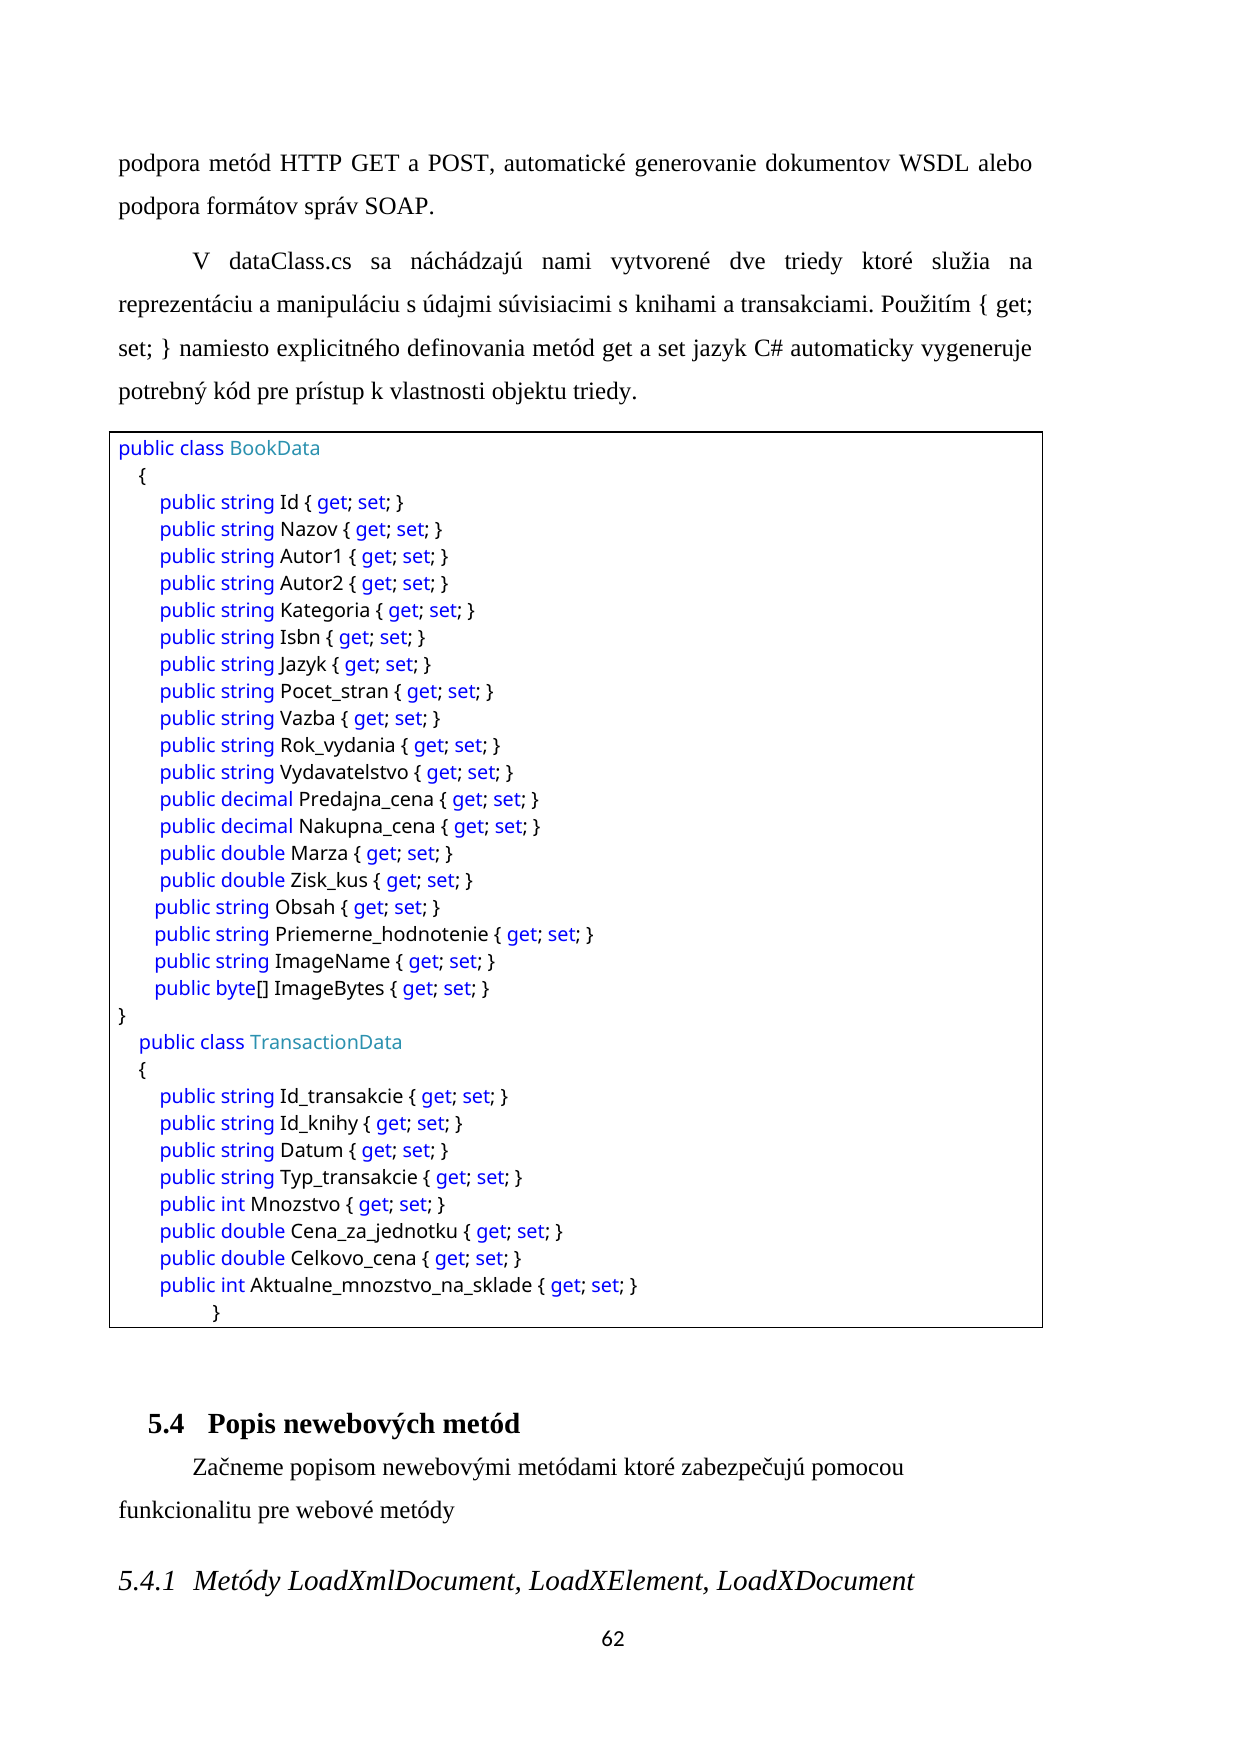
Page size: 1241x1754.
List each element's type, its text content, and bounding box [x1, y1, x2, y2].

text public decimal Nakupna_cena { get; set; } [118, 812, 1033, 839]
text public decimal Predajna_cena { get; set; } [118, 785, 1033, 812]
text public string Id_transakcie { get; set; } [118, 1082, 1033, 1109]
text public double Celkovo_cena { get; set; } [118, 1244, 1033, 1271]
text public string Kategoria { get; set; } [118, 596, 1033, 623]
text public string ImageName { get; set; } [118, 947, 1033, 974]
text public string Vydavatelstvo { get; set; } [118, 758, 1033, 785]
text public string Datum { get; set; } [118, 1136, 1033, 1163]
text public string Jazyk { get; set; } [118, 650, 1033, 677]
text public string Nazov { get; set; } [118, 516, 1033, 542]
text { [118, 462, 1033, 488]
text public string Id_knihy { get; set; } [118, 1109, 1033, 1136]
text public string Isbn { get; set; } [118, 623, 1033, 650]
text public string Priemerne_hodnotenie { get; set; } [118, 920, 1033, 947]
text public double Cena_za_jednotku { get; set; } [118, 1217, 1033, 1244]
text } [118, 1001, 1033, 1028]
text V dataClass.cs sa náchádzajú nami vytvorené dve triedy ktoré služia na reprezentáciu a manipuláciu s údajmi súvisiacimi s knihami a transakciami. Použitím { get; set; } namiesto explicitného definovania metód get a set jazyk C# automaticky vygeneruje potrebný kód pre prístup k vlastnosti objektu triedy. [118, 246, 1033, 404]
text public string Obsah { get; set; } [118, 893, 1033, 920]
text public byte[] ImageBytes { get; set; } [118, 974, 1033, 1001]
text public string Autor1 { get; set; } [118, 542, 1033, 569]
text public string Id { get; set; } [118, 488, 1033, 516]
text public string Pocet_stran { get; set; } [118, 677, 1033, 704]
text public string Autor2 { get; set; } [118, 569, 1033, 596]
subtitle Metódy LoadXmlDocument, LoadXElement, LoadXDocument [118, 1563, 1033, 1597]
text public double Zisk_kus { get; set; } [118, 866, 1033, 893]
text public string Vazba { get; set; } [118, 704, 1033, 731]
text Začneme popisom newebovými metódami ktoré zabezpečujú pomocou funkcionalitu pre webové metódy [118, 1452, 1033, 1524]
text public class BookData [110, 433, 1042, 462]
text public double Marza { get; set; } [118, 839, 1033, 866]
text public int Mnozstvo { get; set; } [118, 1190, 1033, 1217]
text { [118, 1055, 1033, 1082]
text } [110, 1295, 1042, 1327]
text public string Rok_vydania { get; set; } [118, 731, 1033, 758]
text public class TransactionData [118, 1028, 1033, 1055]
subtitle Popis newebových metód [148, 1406, 1033, 1439]
text public int Aktualne_mnozstvo_na_sklade { get; set; } [118, 1271, 1033, 1295]
text public string Typ_transakcie { get; set; } [118, 1163, 1033, 1190]
